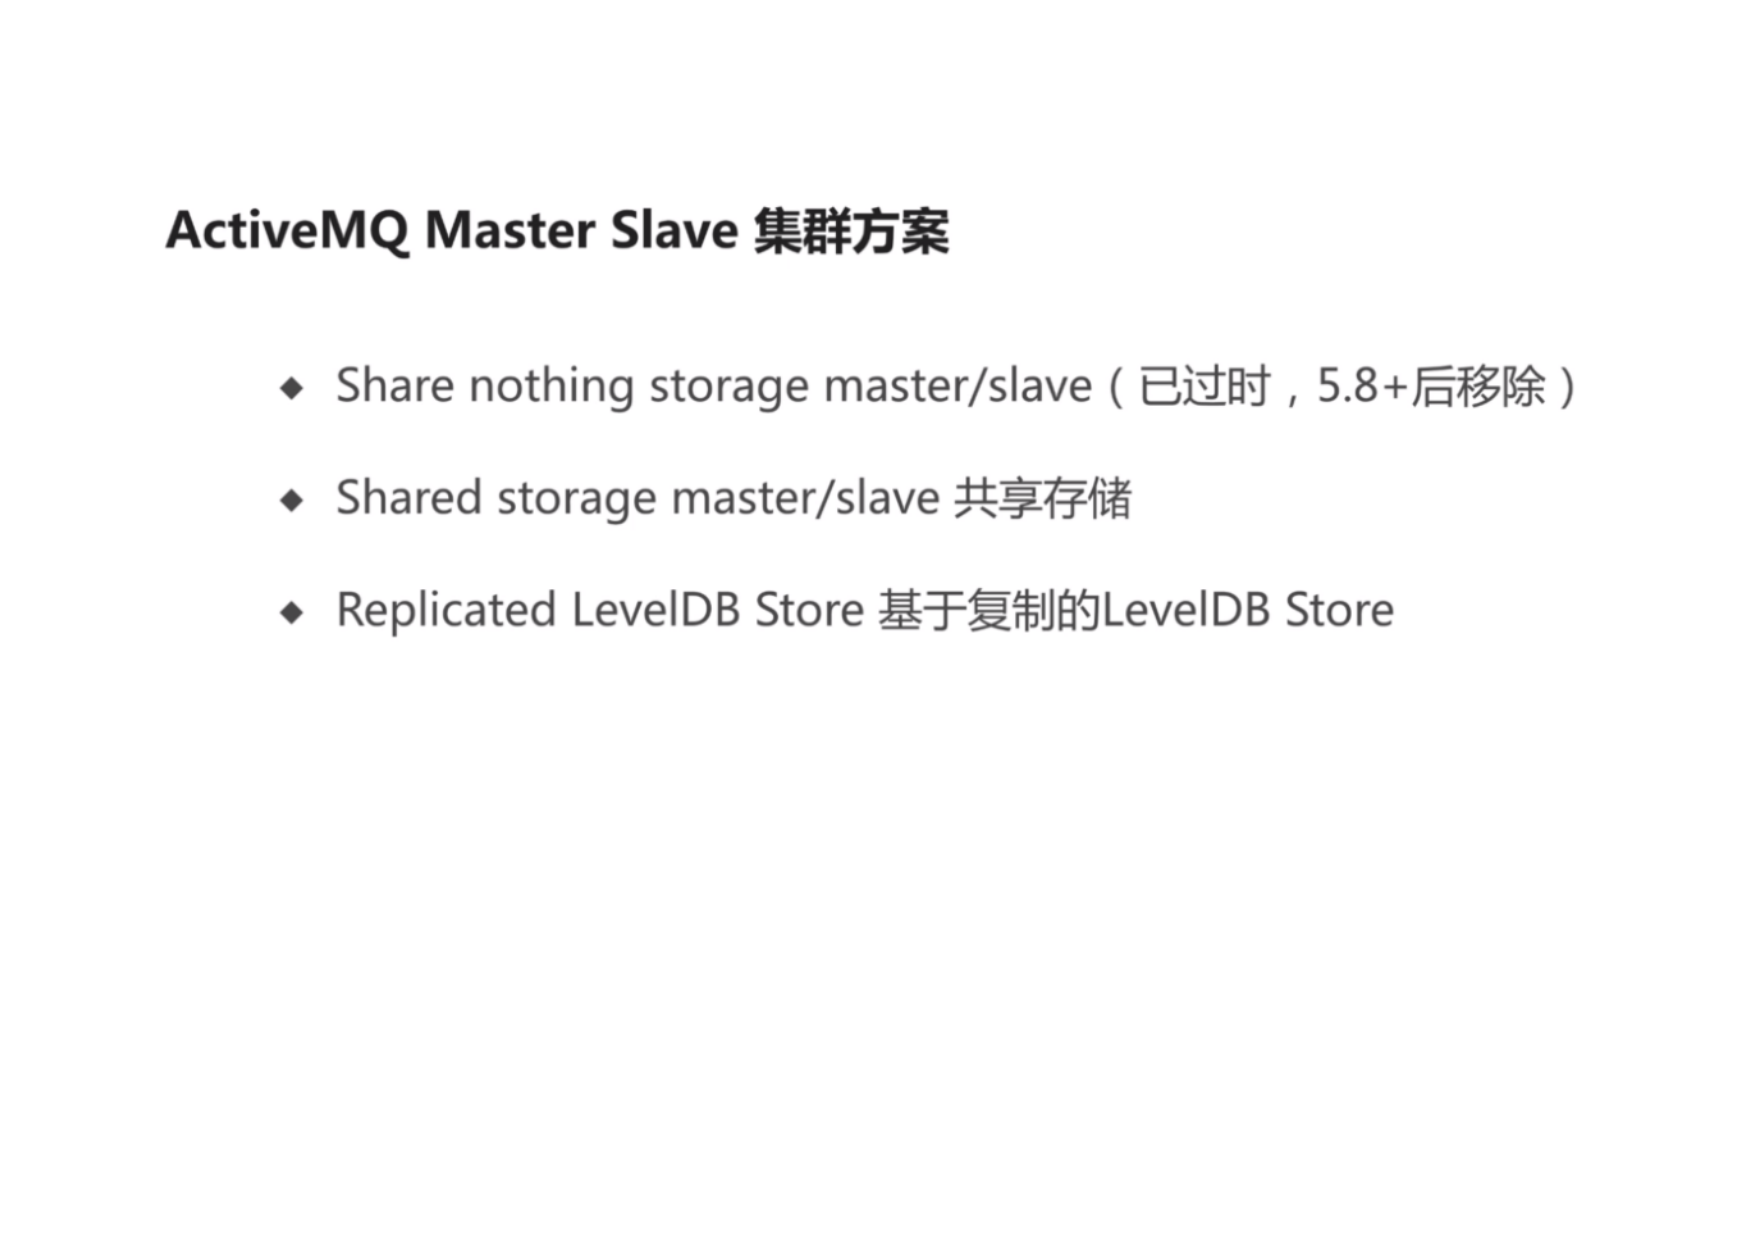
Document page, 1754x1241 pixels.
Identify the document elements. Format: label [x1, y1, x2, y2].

picture [150, 197, 1604, 674]
